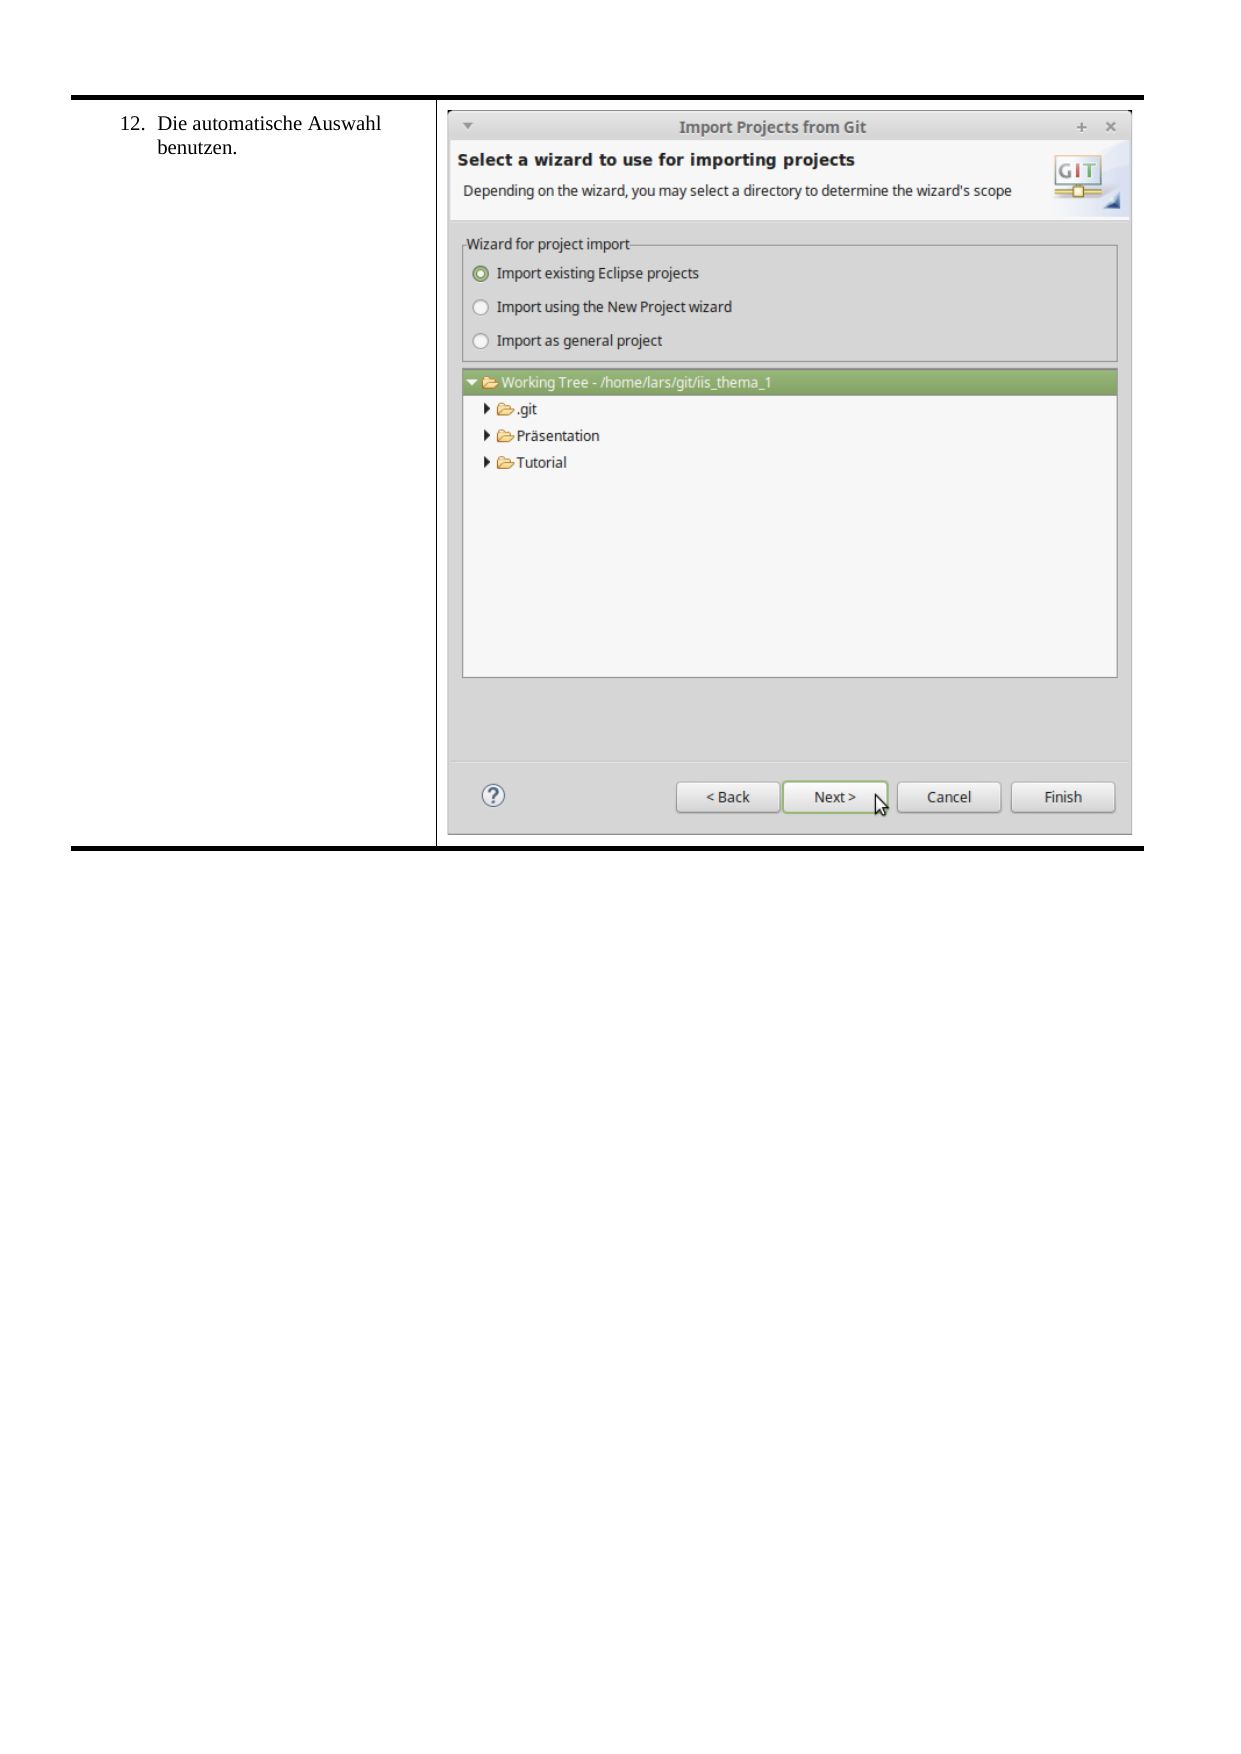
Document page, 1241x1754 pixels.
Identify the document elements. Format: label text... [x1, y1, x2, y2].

table_cell [437, 100, 1143, 846]
table_cell Die automatische Auswahl benutzen. [71, 100, 436, 846]
picture [447, 110, 1133, 835]
